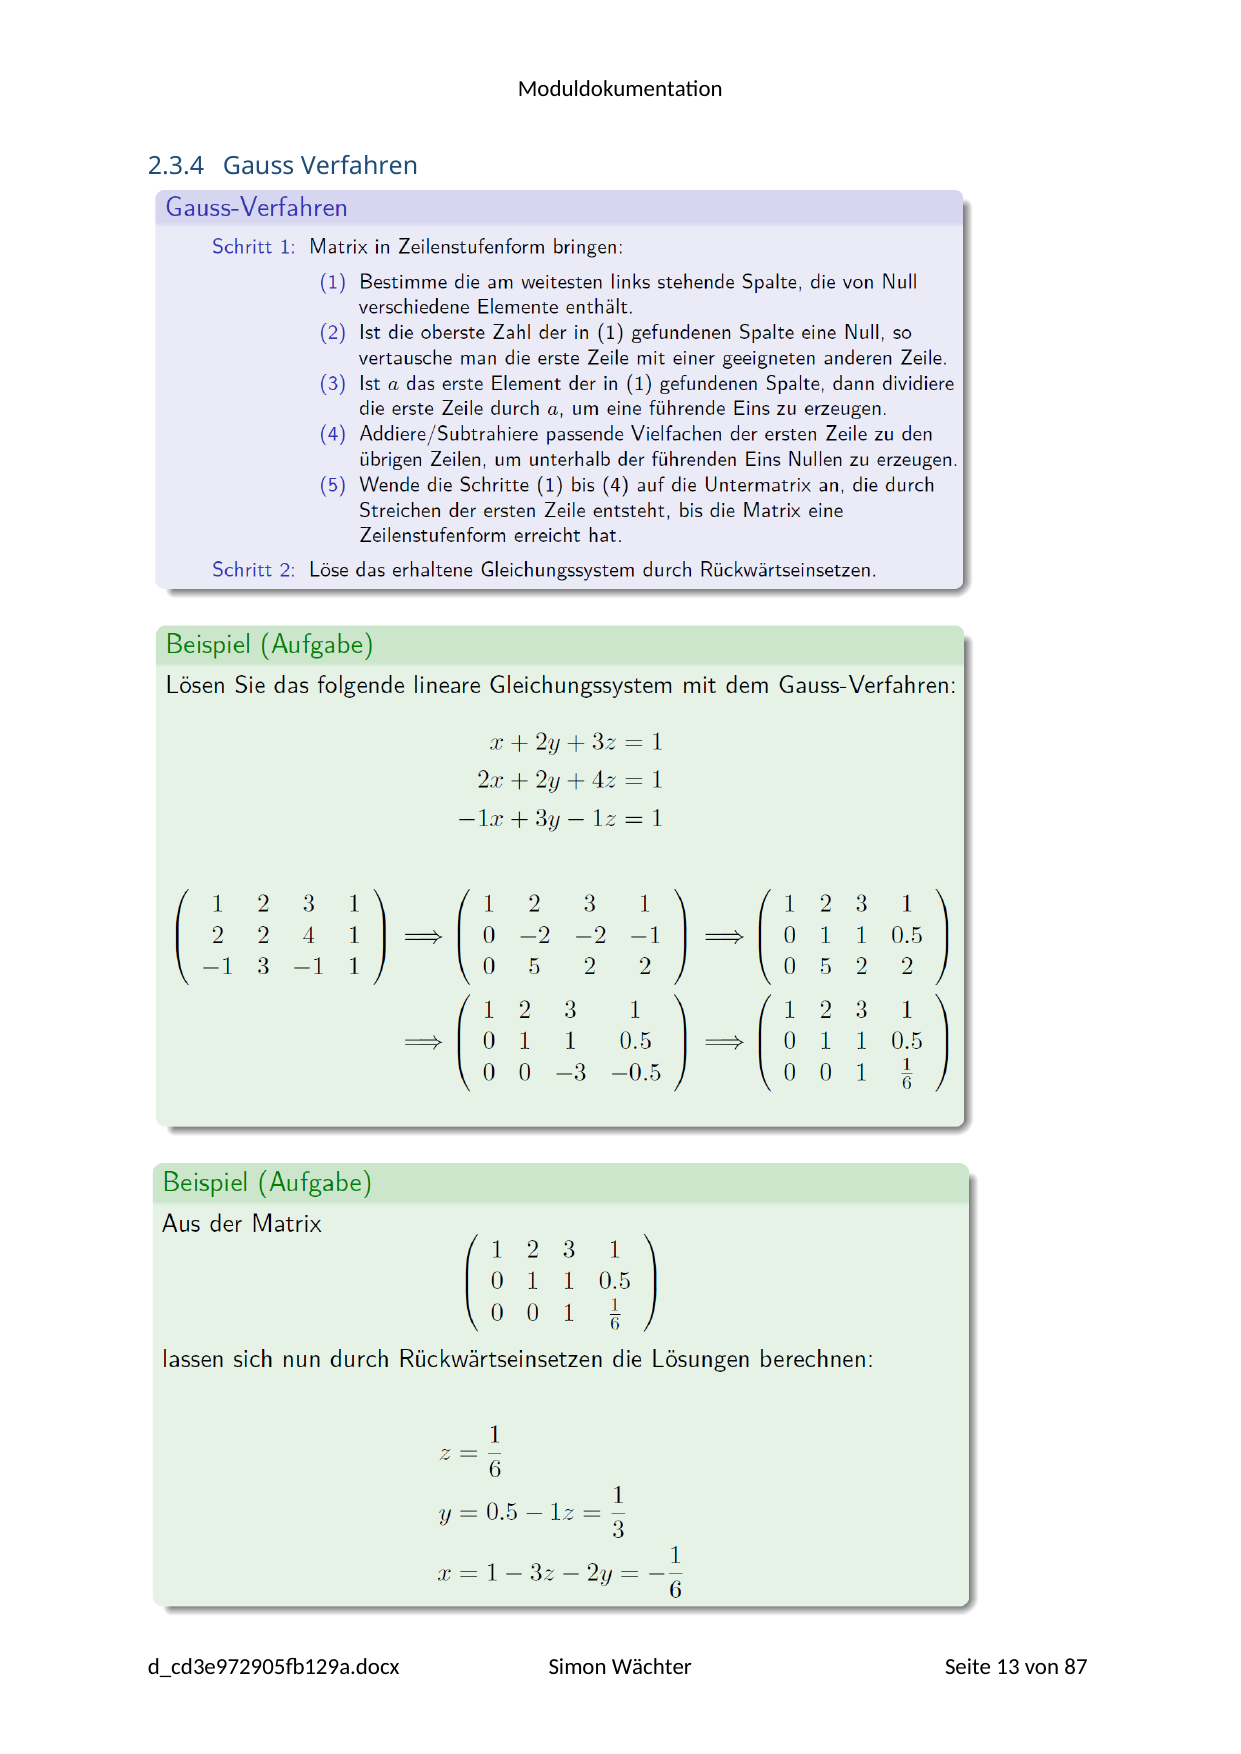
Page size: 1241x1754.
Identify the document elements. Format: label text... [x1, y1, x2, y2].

subtitle Gauss Verfahren [148, 148, 1093, 182]
picture [147, 1156, 980, 1620]
picture [147, 184, 976, 601]
picture [147, 619, 975, 1138]
